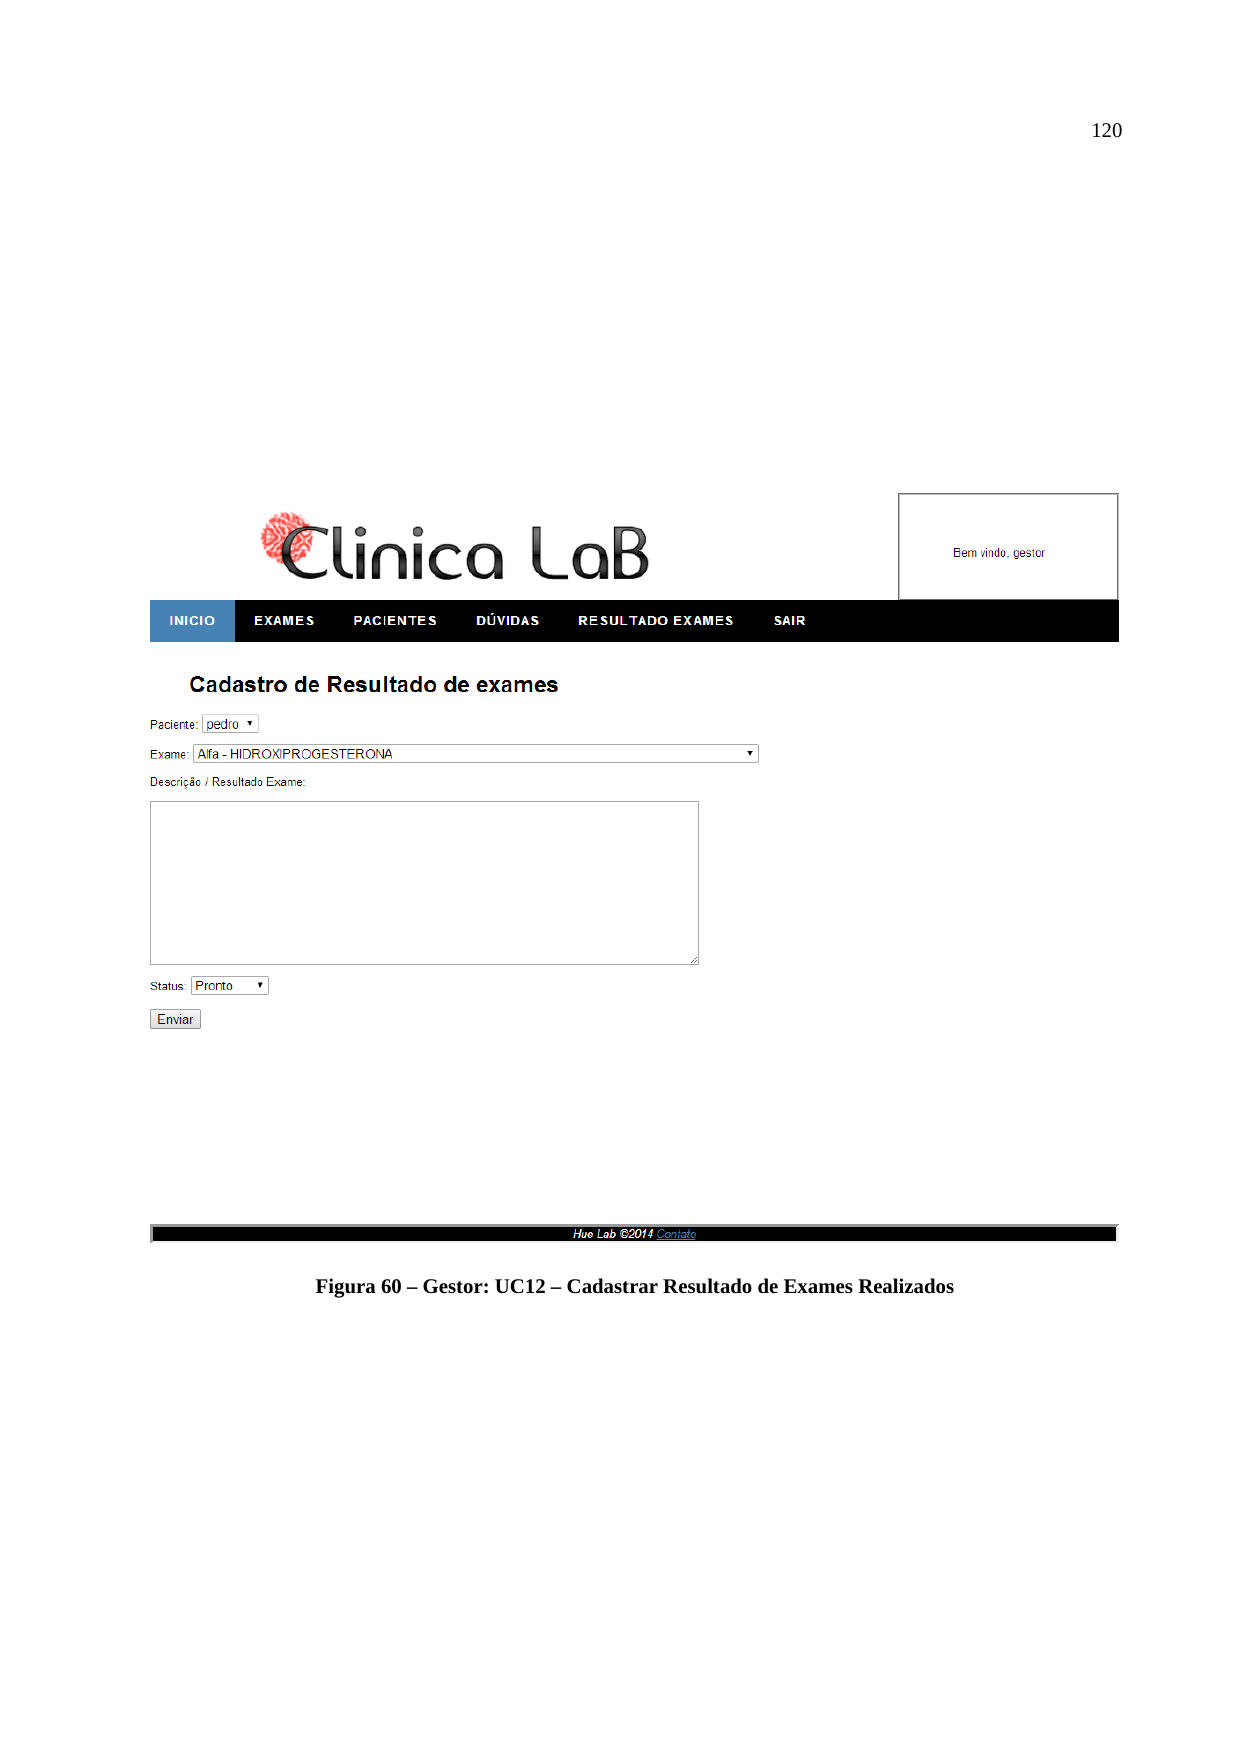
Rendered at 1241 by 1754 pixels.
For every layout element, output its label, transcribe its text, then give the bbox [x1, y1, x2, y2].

picture [148, 491, 1122, 1250]
